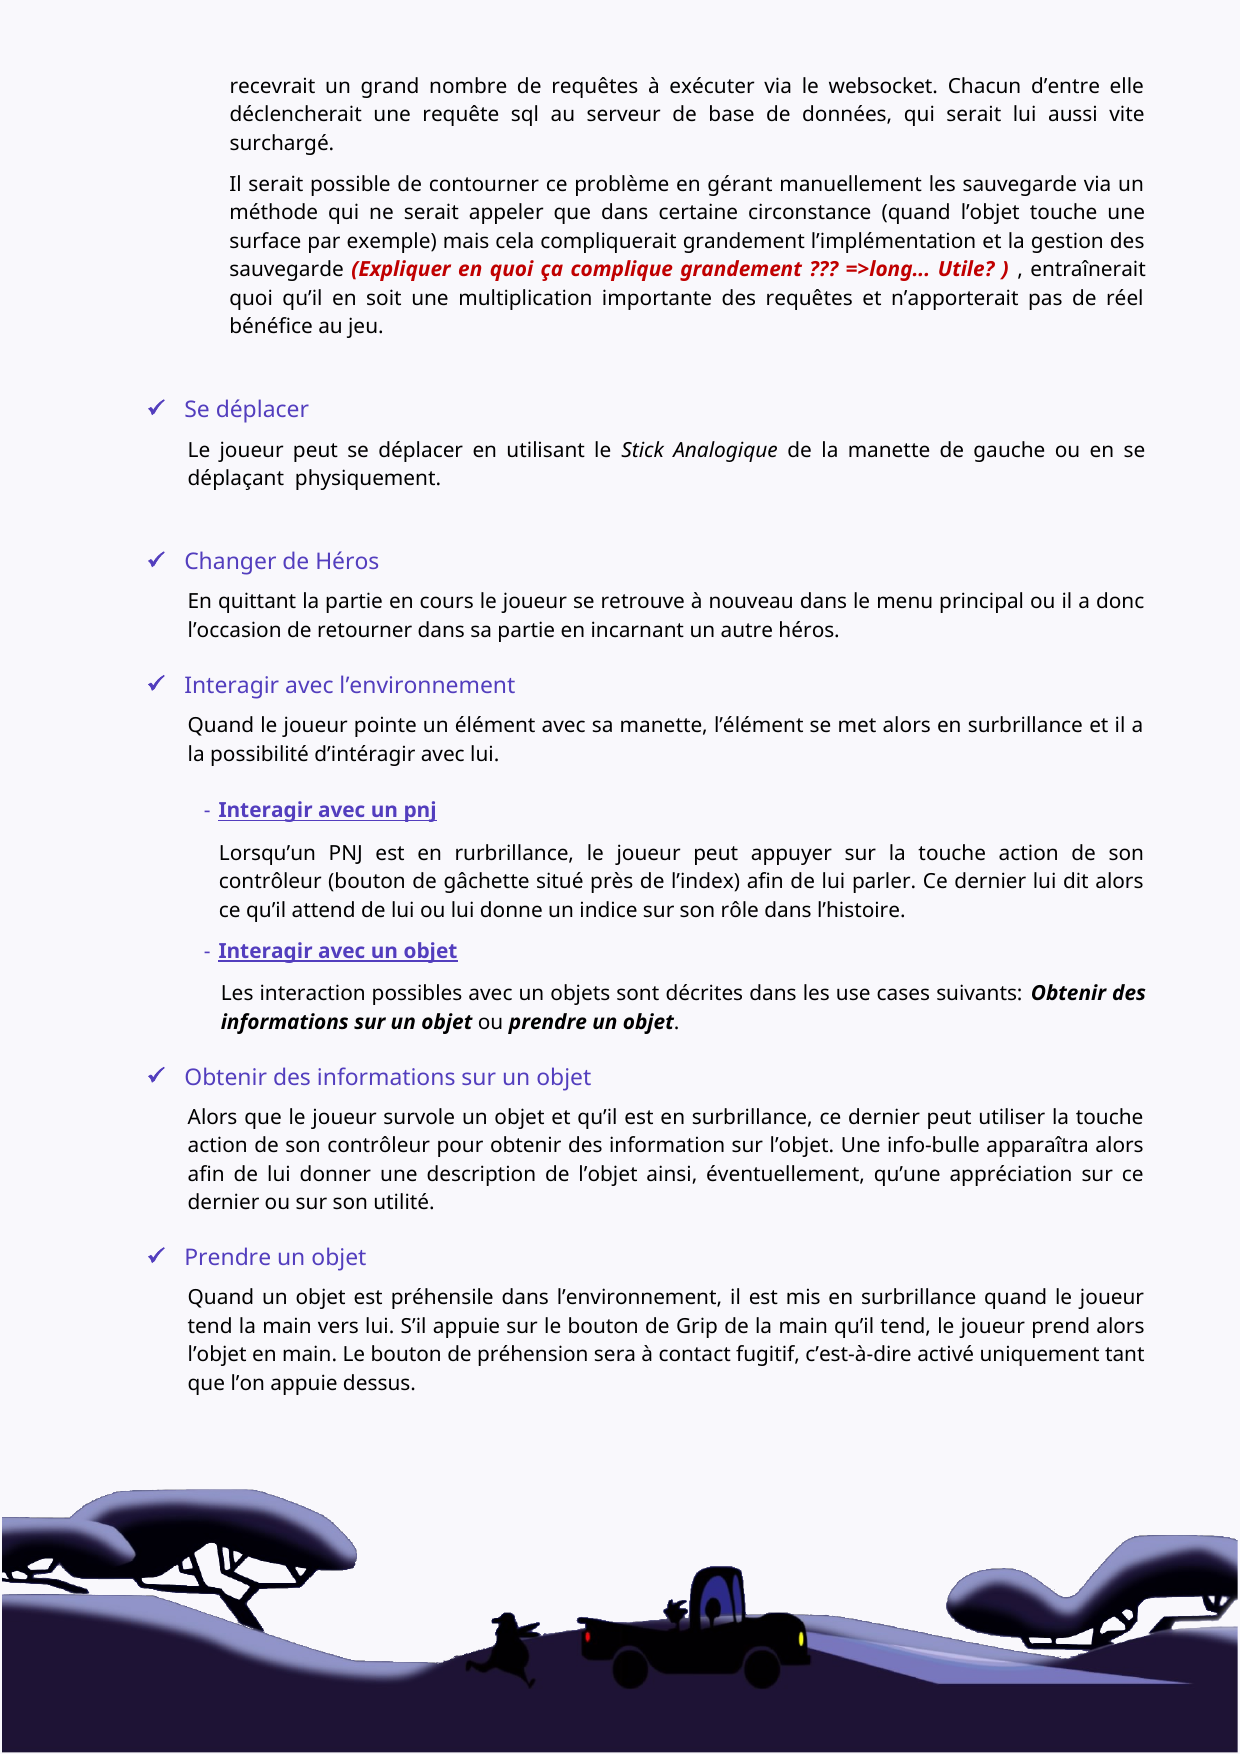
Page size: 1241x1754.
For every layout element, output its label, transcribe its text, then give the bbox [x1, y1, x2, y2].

subtitle Interagir avec un objet [203, 936, 1146, 964]
text Les interaction possibles avec un objets sont décrites dans les use cases suivants: Obtenir des informations sur un objet ou prendre un objet. [221, 978, 1146, 1035]
text Lorsqu’un PNJ est en rurbrillance, le joueur peut appuyer sur la touche action de son contrôleur (bouton de gâchette situé près de l’index) afin de lui parler. Ce dernier lui dit alors ce qu’il attend de lui ou lui donne un indice sur son rôle dans l’histoire. [219, 838, 1146, 923]
subtitle Obtenir des informations sur un objet [147, 1060, 833, 1092]
subtitle Interagir avec un pnj [203, 796, 1146, 824]
text Alors que le joueur survole un objet et qu’il est en surbrillance, ce dernier peut utiliser la touche action de son contrôleur pour obtenir des information sur l’objet. Une info-bulle apparaîtra alors afin de lui donner une description de l’objet ainsi, éventuellement, qu’une appréciation sur ce dernier ou sur son utilité. [187, 1102, 1146, 1216]
text En quittant la partie en cours le joueur se retrouve à nouveau dans le menu principal ou il a donc l’occasion de retourner dans sa partie en incarnant un autre héros. [187, 587, 1146, 643]
subtitle Prendre un objet [147, 1241, 833, 1272]
subtitle Interagir avec l’environnement [147, 668, 833, 700]
text Il serait possible de contourner ce problème en gérant manuellement les sauvegarde via un méthode qui ne serait appeler que dans certaine circonstance (quand l’objet touche une surface par exemple) mais cela compliquerait grandement l’implémentation et la gestion des sauvegarde (Expliquer en quoi ça complique grandement ??? =>long... Utile? ) , entraînerait quoi qu’il en soit une multiplication importante des requêtes et n’apporterait pas de réel bénéfice au jeu. [229, 169, 1146, 339]
subtitle Changer de Héros [147, 545, 833, 576]
picture [0, 1488, 1238, 1752]
text Quand un objet est préhensile dans l’environnement, il est mis en surbrillance quand le joueur tend la main vers lui. S’il appuie sur le bouton de Grip de la main qu’il tend, le joueur prend alors l’objet en main. Le bouton de préhension sera à contact fugitif, c’est-à-dire activé uniquement tant que l’on appuie dessus. [187, 1282, 1146, 1396]
subtitle Se déplacer [147, 393, 833, 424]
text Quand le joueur pointe un élément avec sa manette, l’élément se met alors en surbrillance et il a la possibilité d’intéragir avec lui. [187, 710, 1146, 767]
text Le joueur peut se déplacer en utilisant le Stick Analogique de la manette de gauche ou en se déplaçant physiquement. [187, 435, 1146, 492]
